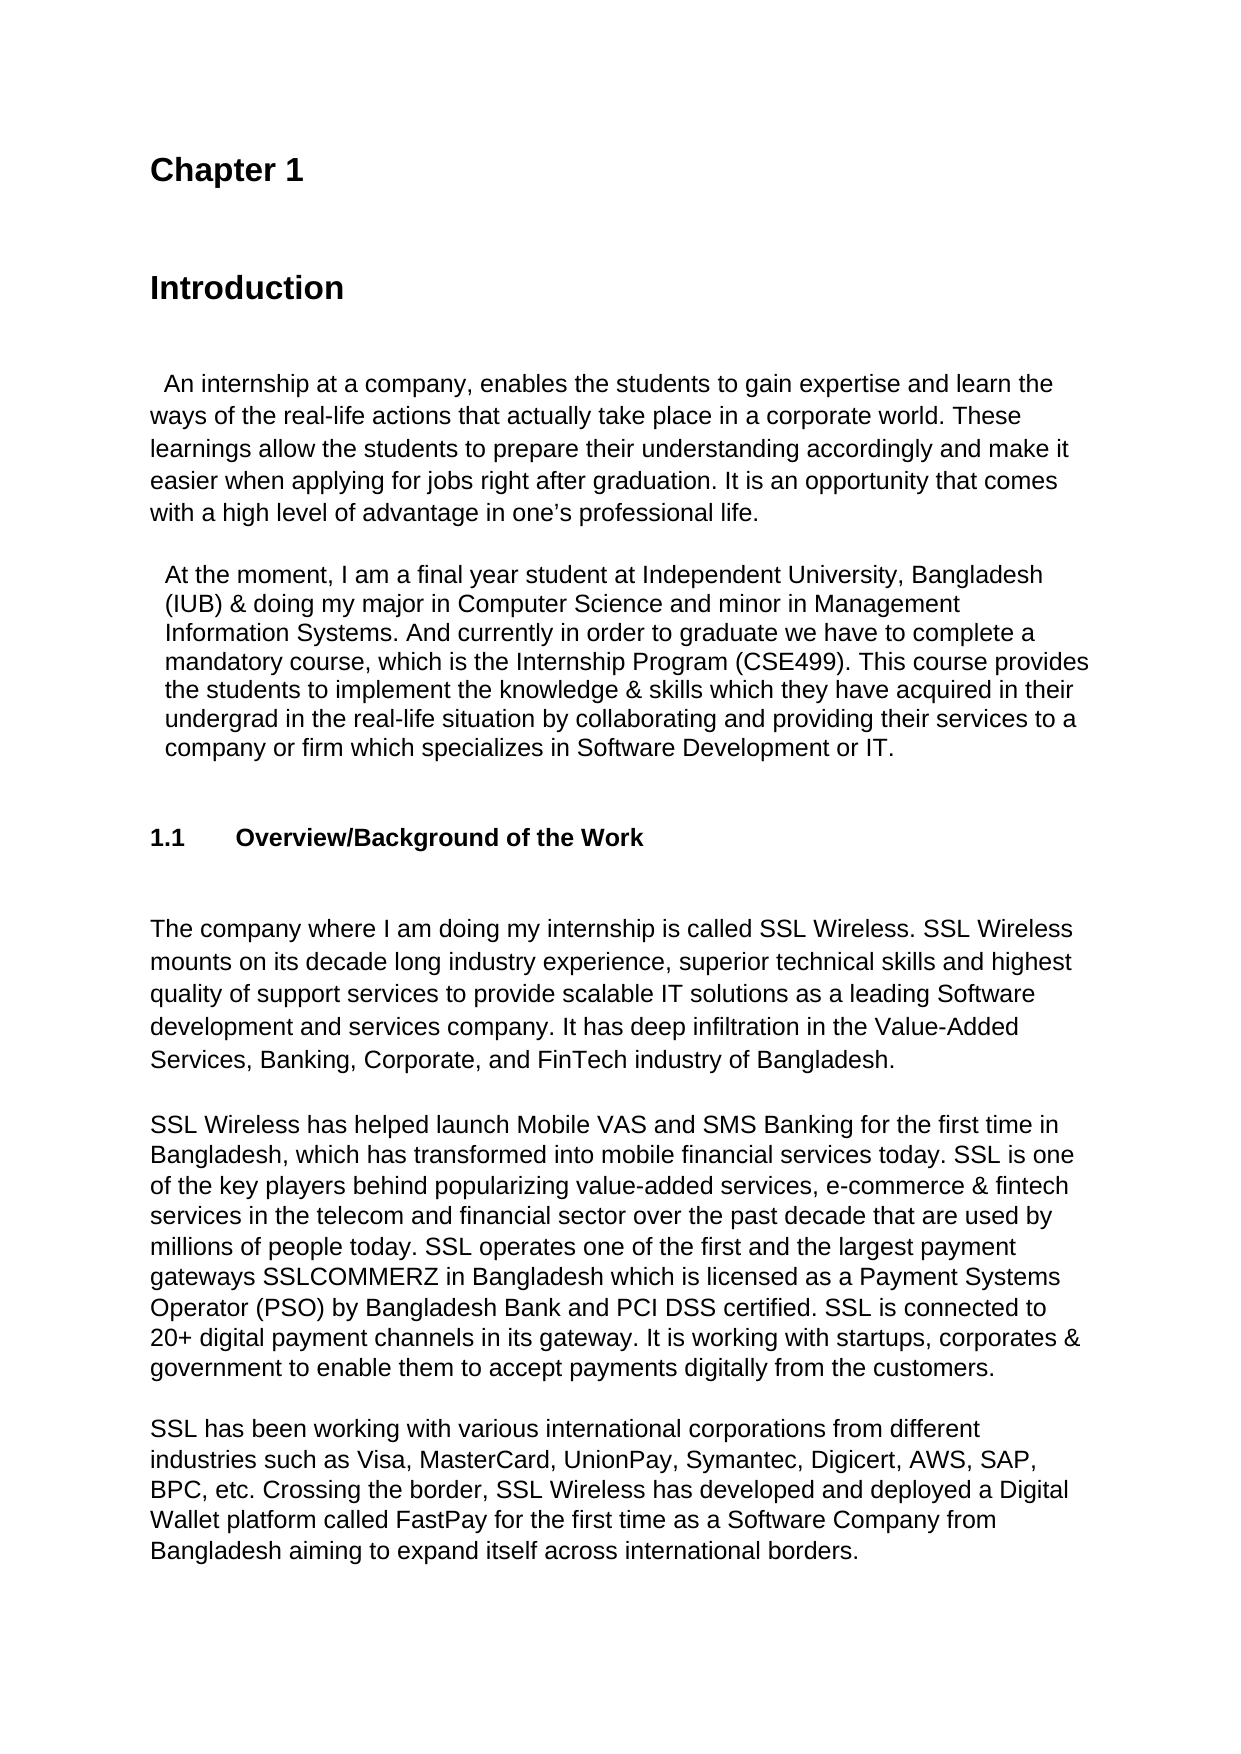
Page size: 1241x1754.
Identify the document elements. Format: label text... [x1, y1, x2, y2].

text Chapter 1 [150, 150, 1090, 188]
text At the moment, I am a final year student at Independent University, Bangladesh (IUB) & doing my major in Computer Science and minor in Management Information Systems. And currently in order to graduate we have to complete a mandatory course, which is the Internship Program (CSE499). This course provides the students to implement the knowledge & skills which they have acquired in their undergrad in the real-life situation by collaborating and providing their services to a company or firm which specializes in Software Development or IT. [164, 560, 1090, 762]
text An internship at a company, enables the students to gain expertise and learn the ways of the real-life actions that actually take place in a corporate world. These learnings allow the students to prepare their understanding accordingly and make it easier when applying for jobs right after graduation. It is an opportunity that comes with a high level of advantage in one’s professional life. [150, 369, 1088, 527]
text 1.1 Overview/Background of the Work [150, 823, 1090, 852]
text SSL has been working with various international corporations from different industries such as Visa, MasterCard, UnionPay, Symantec, Digicert, AWS, SAP, BPC, etc. Crossing the border, SSL Wireless has developed and deployed a Digital Wallet platform called FastPay for the first time as a Software Company from Bangladesh aiming to expand itself across international borders. [150, 1414, 1090, 1565]
text Introduction [150, 268, 1090, 306]
text SSL Wireless has helped launch Mobile VAS and SMS Banking for the first time in Bangladesh, which has transformed into mobile financial services today. SSL is one of the key players behind popularizing value-added services, e-commerce & fintech services in the telecom and financial sector over the past decade that are used by millions of people today. SSL operates one of the first and the largest payment gateways SSLCOMMERZ in Bangladesh which is licensed as a Payment Systems Operator (PSO) by Bangladesh Bank and PCI DSS certified. SSL is connected to 20+ digital payment channels in its gateway. It is working with startups, corporates & government to enable them to accept payments digitally from the customers. [150, 1110, 1090, 1382]
text The company where I am doing my internship is called SSL Wireless. SSL Wireless mounts on its decade long industry experience, superior technical skills and highest quality of support services to provide scalable IT solutions as a leading Software development and services company. It has deep infiltration in the Value-Added Services, Banking, Corporate, and FinTech industry of Bangladesh. [150, 914, 1082, 1073]
